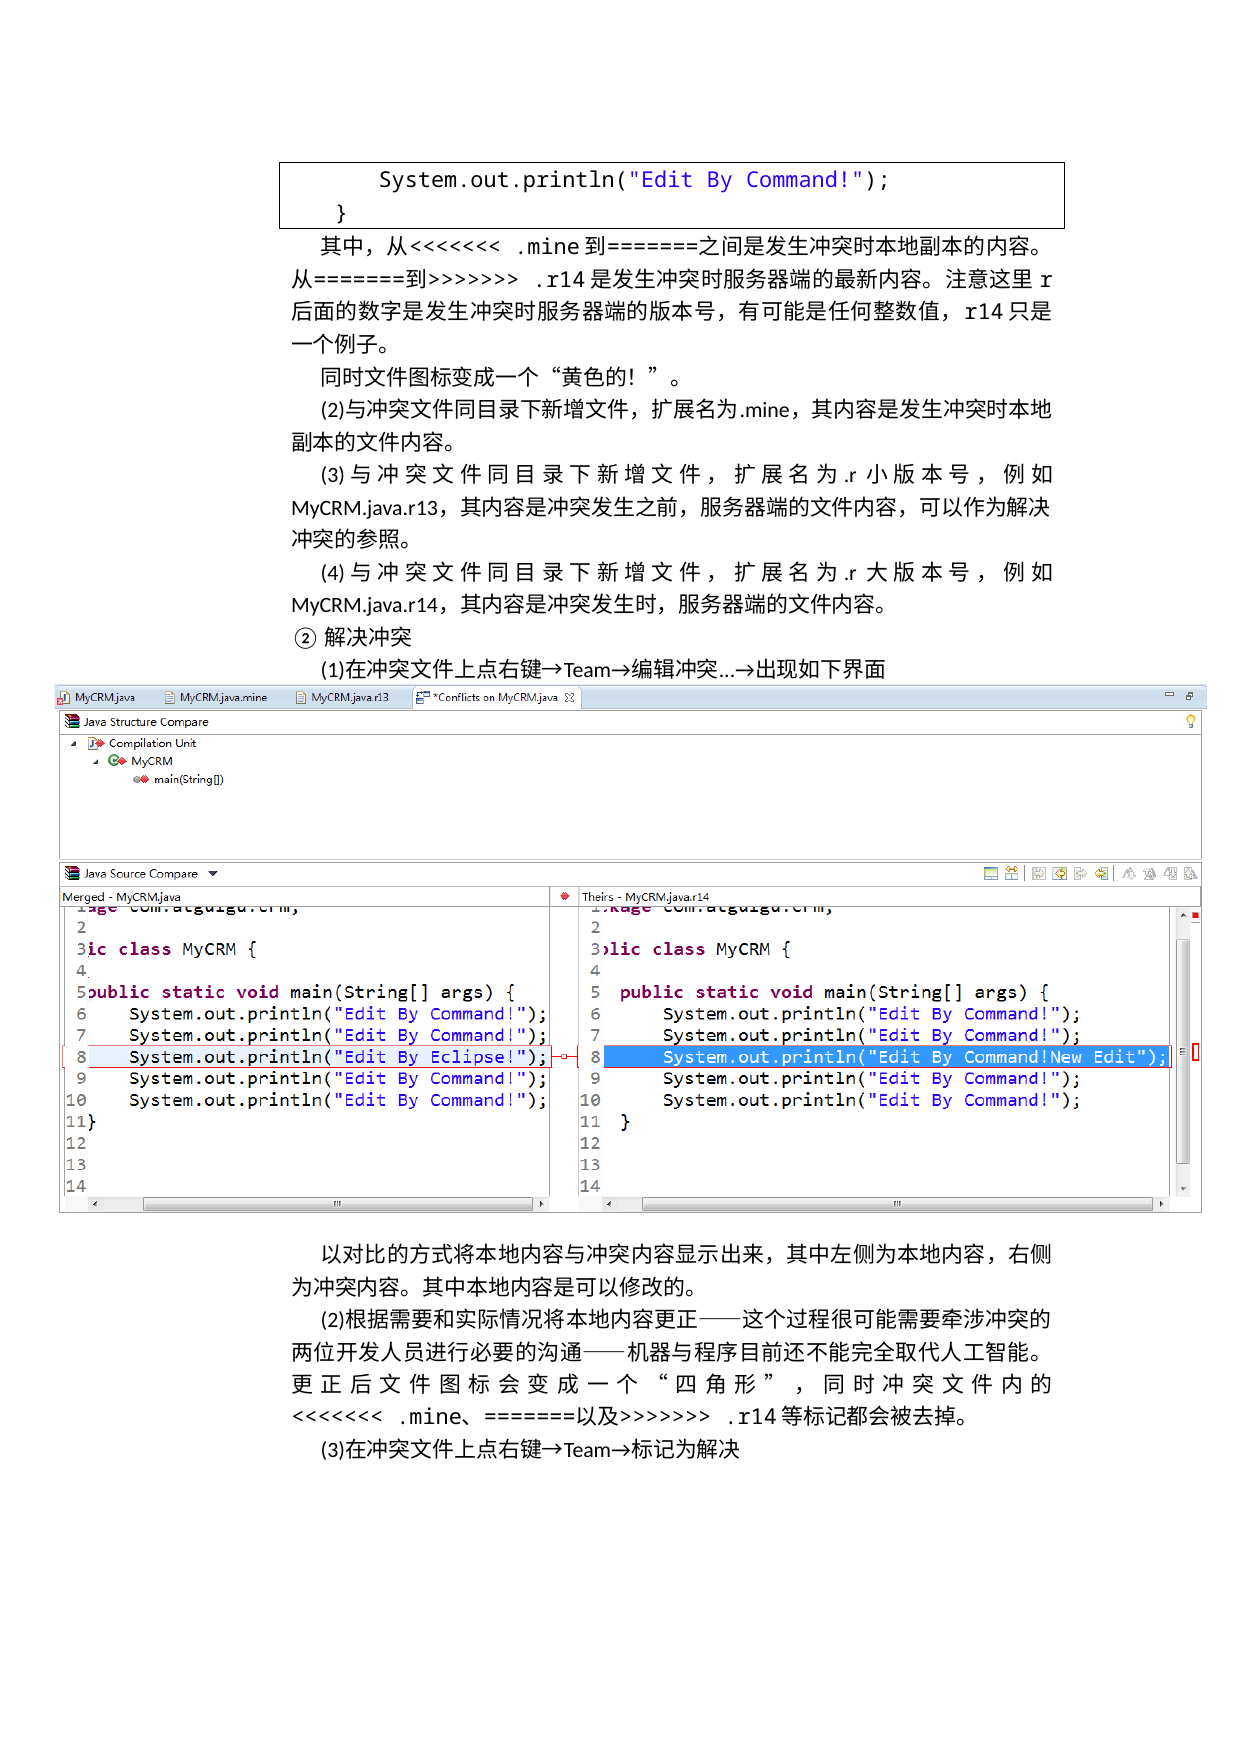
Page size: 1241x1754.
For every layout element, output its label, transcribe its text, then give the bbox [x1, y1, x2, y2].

list 同时文件图标变成一个“黄色的！”。 [291, 359, 1053, 392]
list (1)在冲突文件上点右键→Team→编辑冲突...→出现如下界面 [291, 652, 1053, 684]
list (2)与冲突文件同目录下新增文件，扩展名为.mine，其内容是发生冲突时本地副本的文件内容。 [291, 392, 1053, 457]
list (3)与冲突文件同目录下新增文件，扩展名为.r小版本号，例如MyCRM.java.r13，其内容是冲突发生之前，服务器端的文件内容，可以作为解决冲突的参照。 [291, 457, 1053, 554]
list (2)根据需要和实际情况将本地内容更正——这个过程很可能需要牵涉冲突的两位开发人员进行必要的沟通——机器与程序目前还不能完全取代人工智能。更正后文件图标会变成一个“四角形”，同时冲突文件内的<<<<<<< .mine、=======以及>>>>>>> .r14等标记都会被去掉。 [291, 1302, 1053, 1432]
list 以对比的方式将本地内容与冲突内容显示出来，其中左侧为本地内容，右侧为冲突内容。其中本地内容是可以修改的。 [291, 1237, 1053, 1302]
list 其中，从<<<<<<< .mine到=======之间是发生冲突时本地副本的内容。从=======到>>>>>>> .r14是发生冲突时服务器端的最新内容。注意这里r后面的数字是发生冲突时服务器端的版本号，有可能是任何整数值，r14只是一个例子。 [291, 229, 1053, 359]
list (4)与冲突文件同目录下新增文件，扩展名为.r大版本号，例如MyCRM.java.r14，其内容是冲突发生时，服务器端的文件内容。 [291, 554, 1053, 619]
list ②解决冲突 [291, 619, 1053, 652]
picture [54, 684, 1207, 1214]
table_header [280, 163, 1064, 228]
list (3)在冲突文件上点右键→Team→标记为解决 [291, 1432, 1053, 1464]
